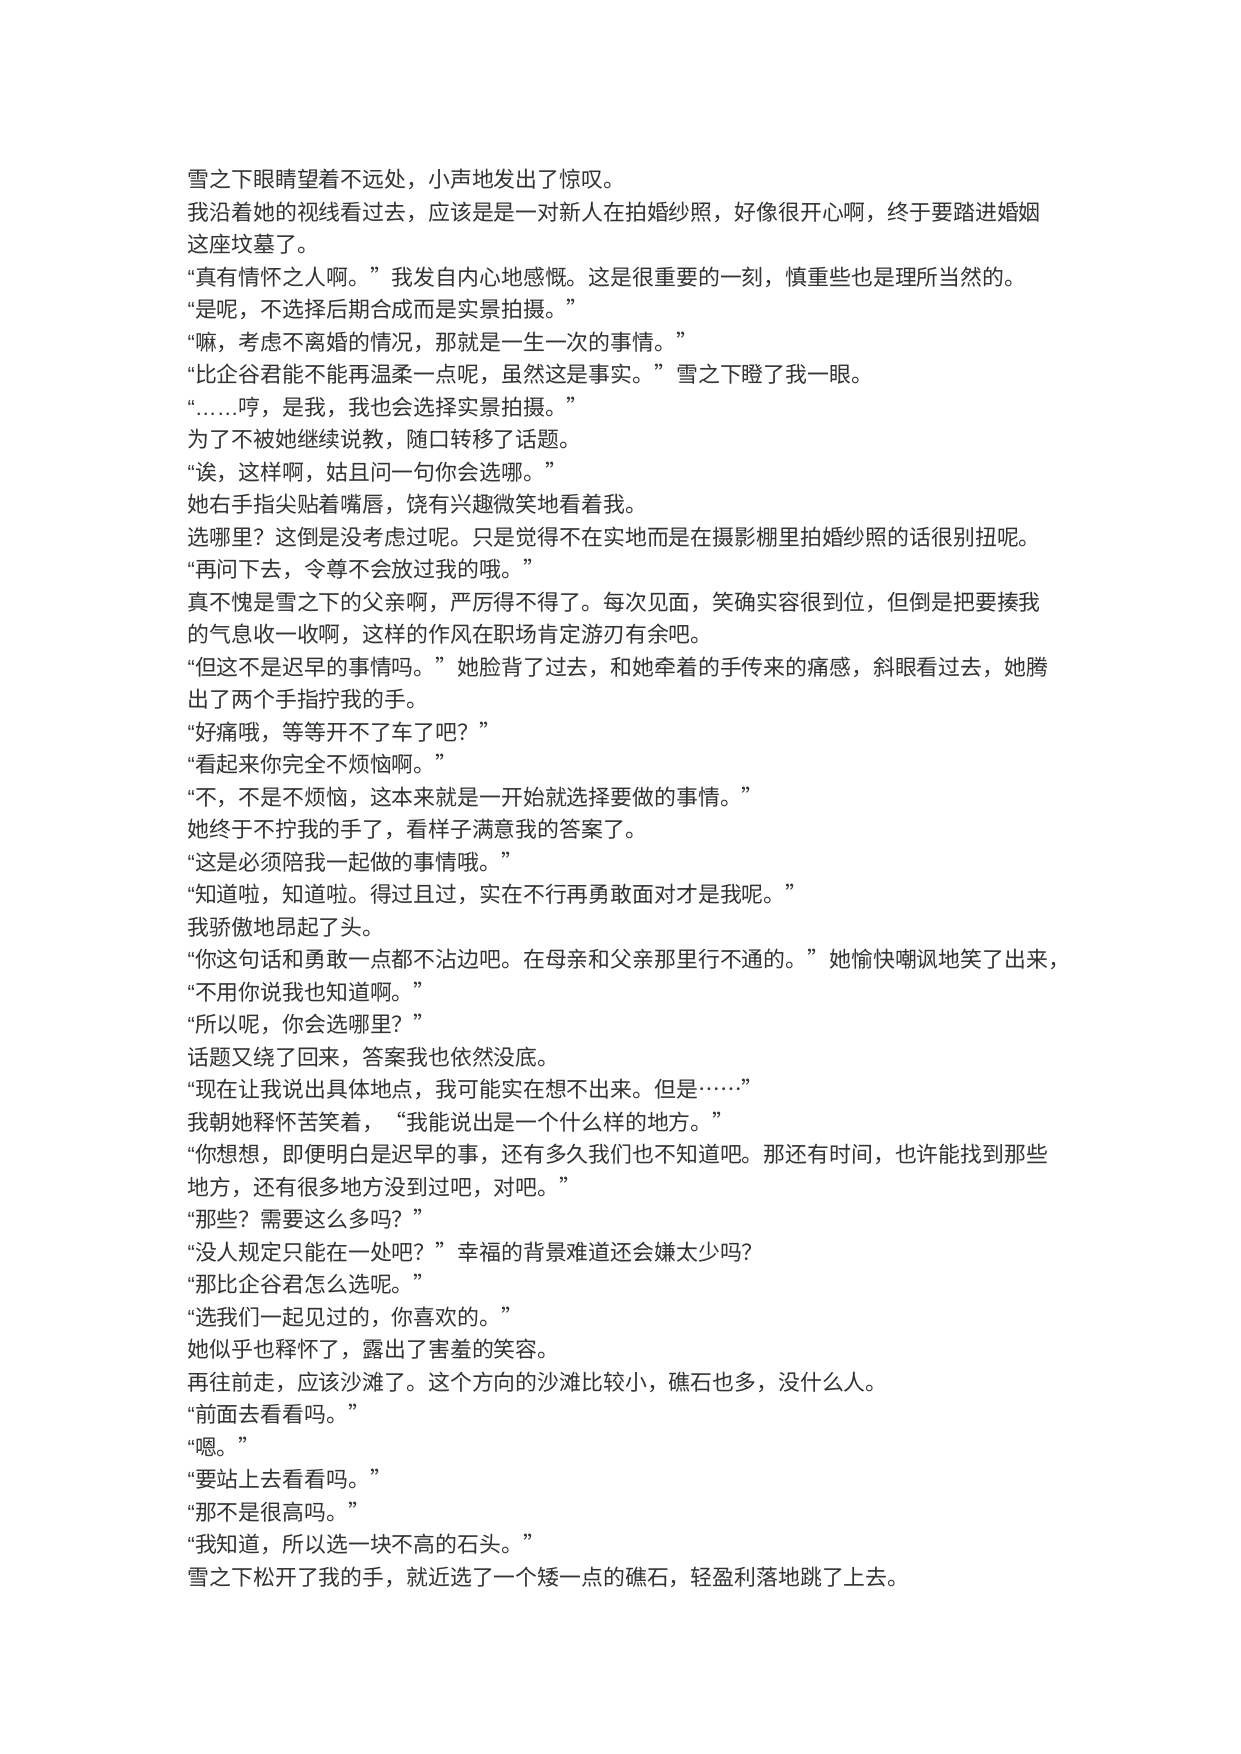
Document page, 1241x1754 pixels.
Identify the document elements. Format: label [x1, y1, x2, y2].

list [187, 162, 1053, 1592]
